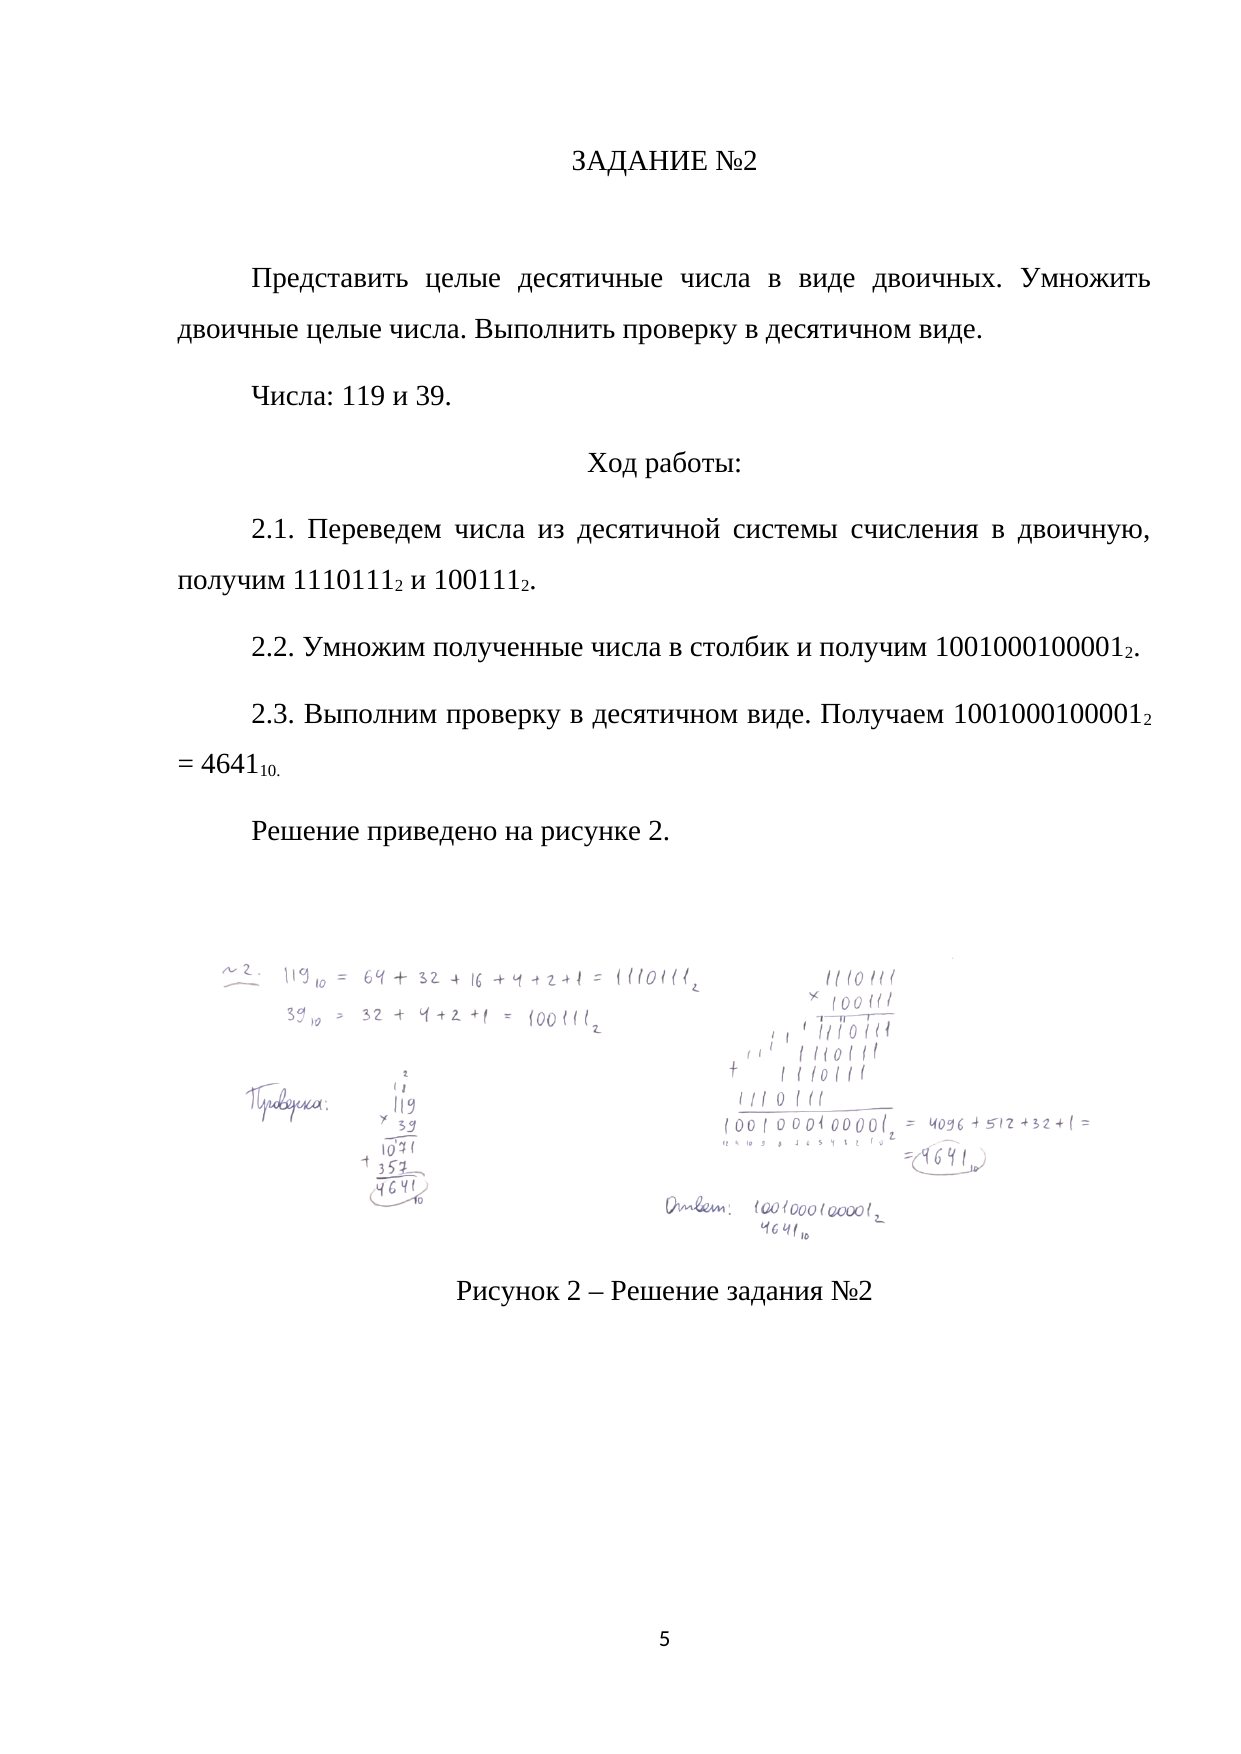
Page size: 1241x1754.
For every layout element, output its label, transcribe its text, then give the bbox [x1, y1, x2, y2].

text Числа: 119 и 39. [177, 378, 1152, 411]
picture [177, 947, 1152, 1242]
text Ход работы: [177, 445, 1152, 478]
text Рисунок 2 – Решение задания №2 [177, 1273, 1152, 1306]
subtitle ЗАДАНИЕ №2 [177, 143, 1152, 177]
text 2.1. Переведем числа из десятичной системы счисления в двоичную, получим 11101112 и 1001112. [177, 512, 1152, 596]
text Решение приведено на рисунке 2. [177, 813, 1152, 847]
text 2.2. Умножим полученные числа в столбик и получим 10010001000012. [177, 629, 1152, 662]
text Представить целые десятичные числа в виде двоичных. Умножить двоичные целые числа. Выполнить проверку в десятичном виде. [177, 260, 1152, 344]
text 2.3. Выполним проверку в десятичном виде. Получаем 10010001000012 = 464110. [177, 696, 1152, 780]
